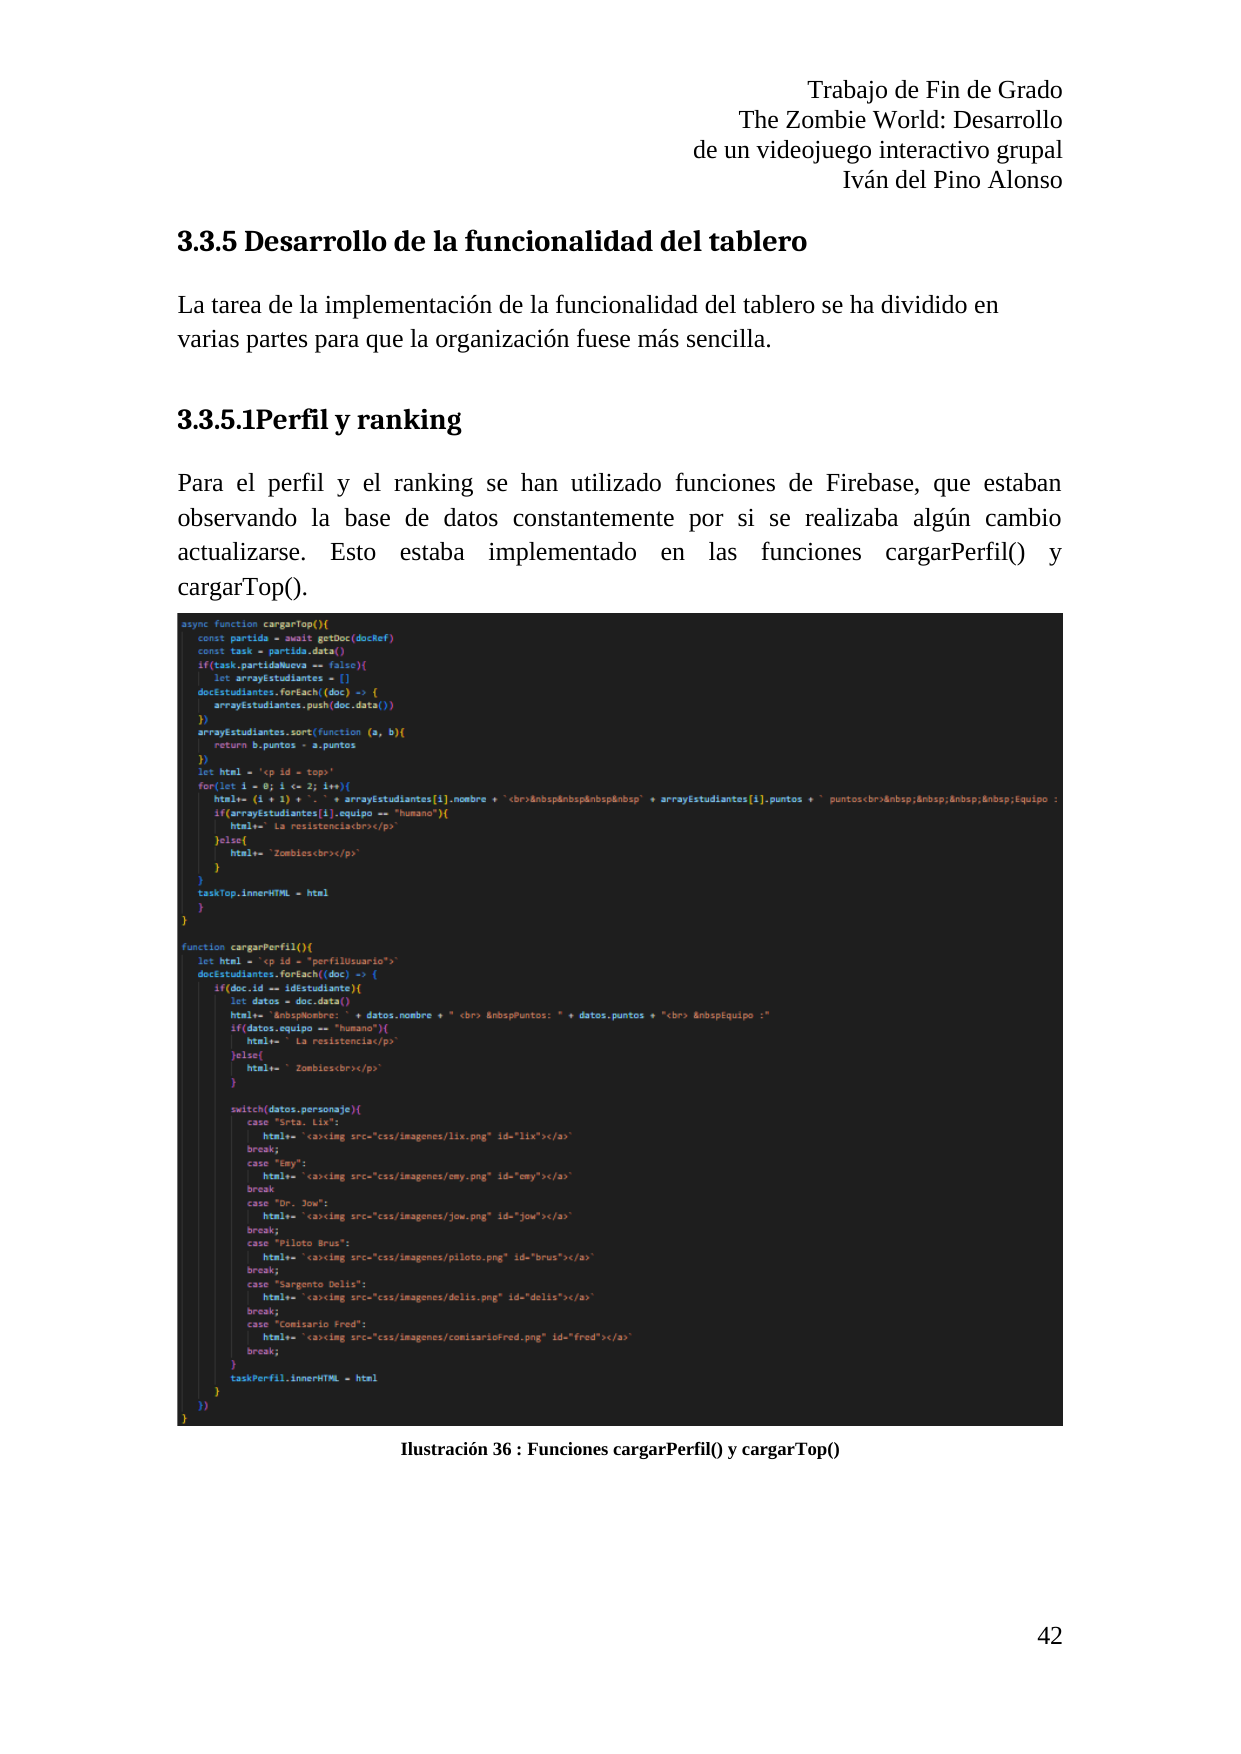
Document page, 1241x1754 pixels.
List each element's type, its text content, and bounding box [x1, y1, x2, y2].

text Para el perfil y el ranking se han utilizado funciones de Firebase, que estaban observando la base de datos constantemente por si se realizaba algún cambio actualizarse. Esto estaba implementado en las funciones cargarPerfil() y cargarTop(). [177, 467, 1063, 601]
picture [177, 613, 1063, 1426]
subtitle 3.3.5 Desarrollo de la funcionalidad del tablero [177, 224, 1063, 258]
text Ilustración 36 : Funciones cargarPerfil() y cargarTop() [177, 1438, 1063, 1459]
text La tarea de la implementación de la funcionalidad del tablero se ha dividido en varias partes para que la organización fuese más sencilla. [177, 289, 1063, 353]
subtitle 3.3.5.1Perfil y ranking [177, 403, 1063, 437]
